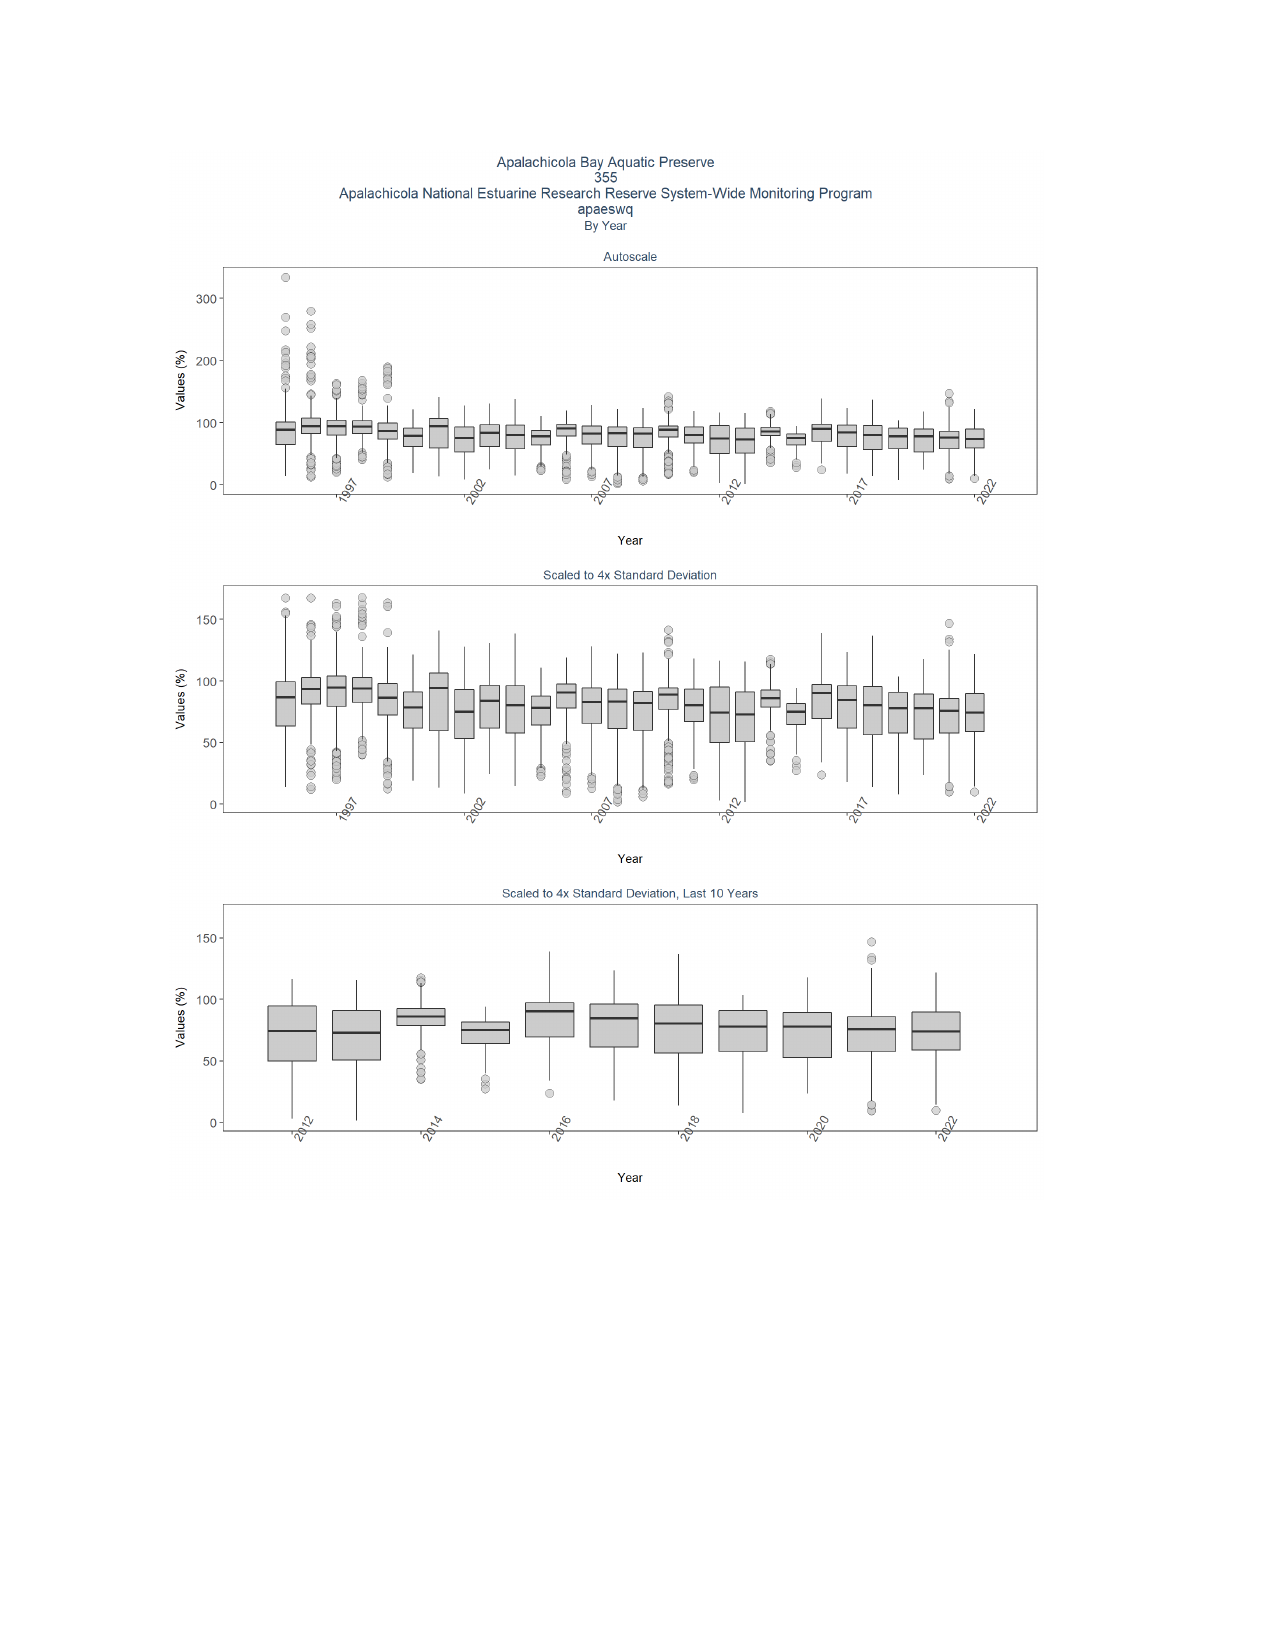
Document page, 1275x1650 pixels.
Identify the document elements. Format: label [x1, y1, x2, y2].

picture [168, 150, 1044, 1200]
